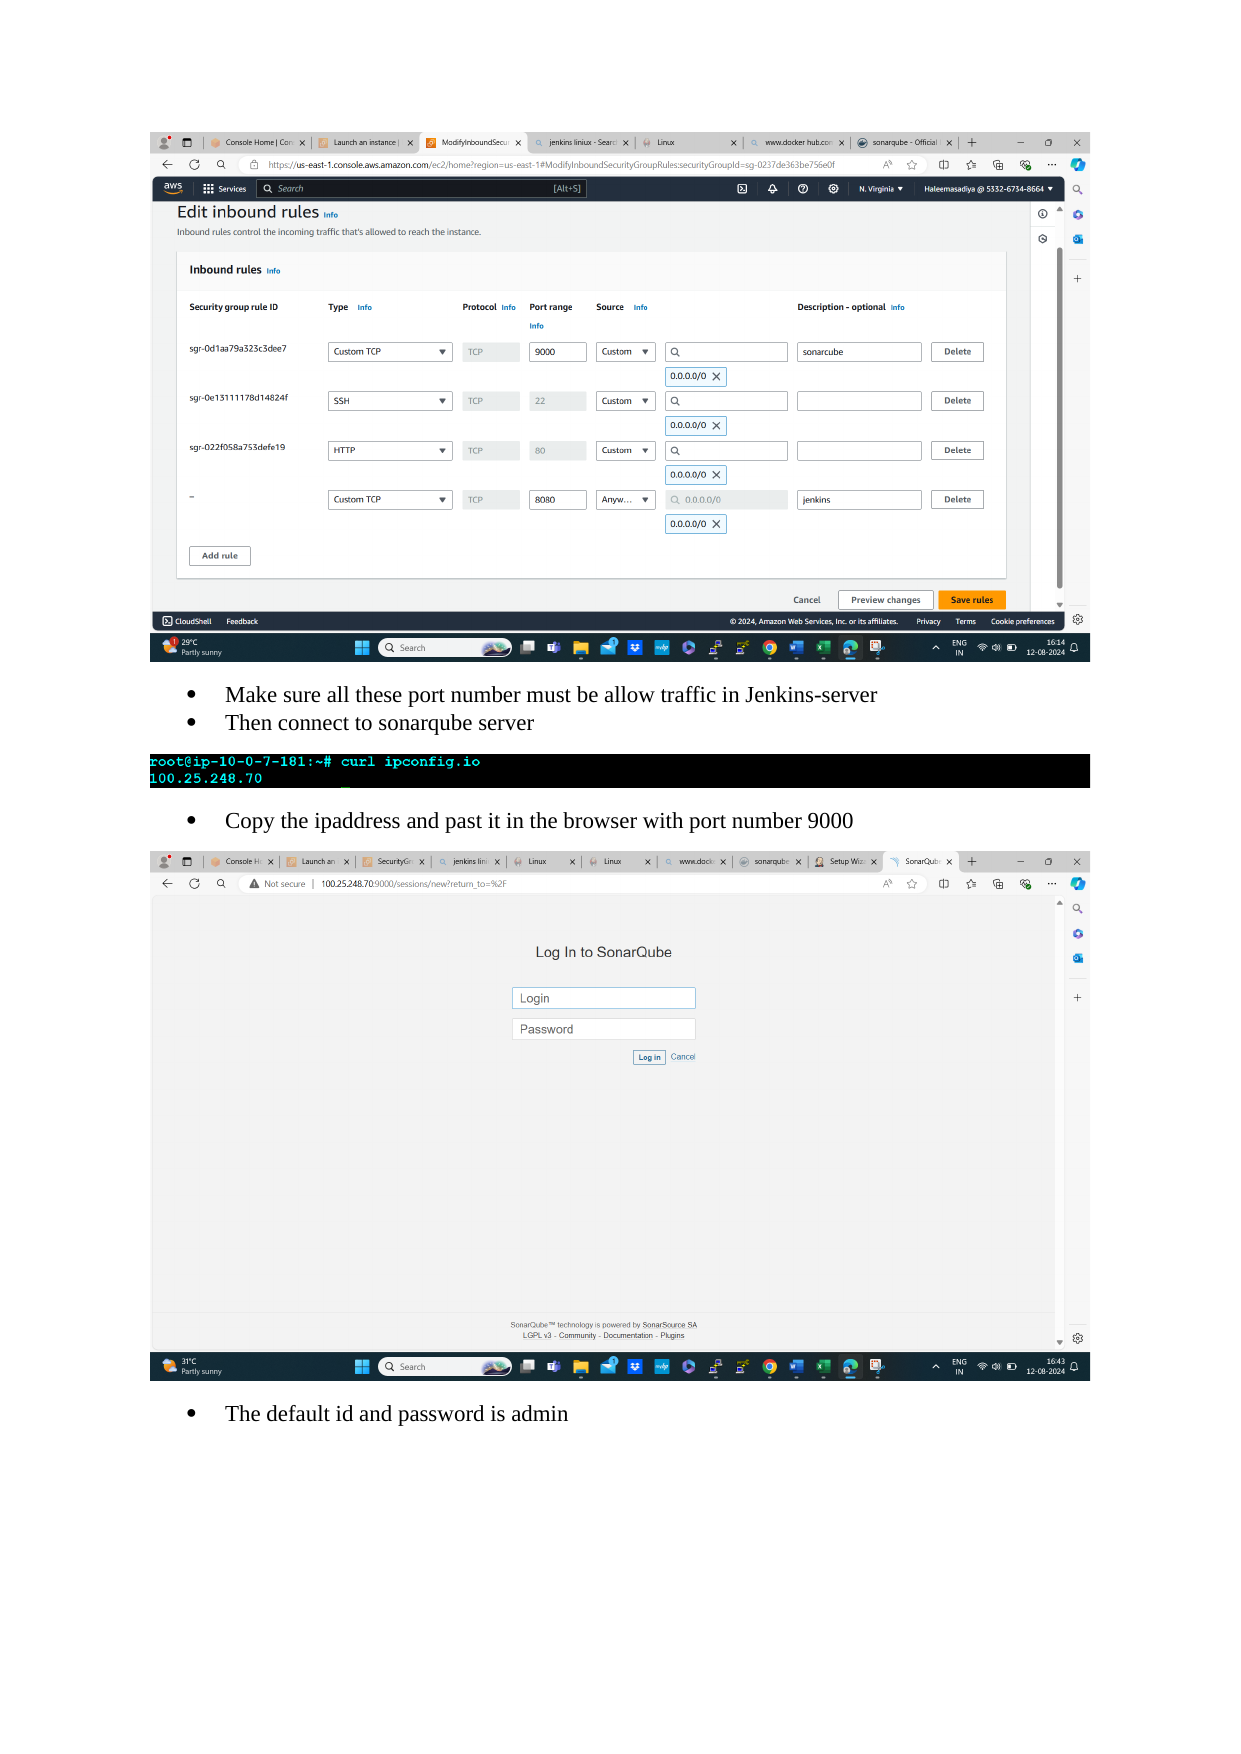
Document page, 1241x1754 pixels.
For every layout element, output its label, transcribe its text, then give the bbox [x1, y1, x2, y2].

list Copy the ipaddress and past it in the browser with port number 9000 [187, 807, 1090, 833]
list Then connect to sonarqube server [187, 709, 1090, 735]
picture [150, 754, 1091, 788]
picture [150, 132, 1091, 662]
list Make sure all these port number must be allow traffic in Jenkins-server [187, 681, 1090, 707]
picture [150, 851, 1091, 1381]
list The default id and password is admin [187, 1399, 1090, 1426]
